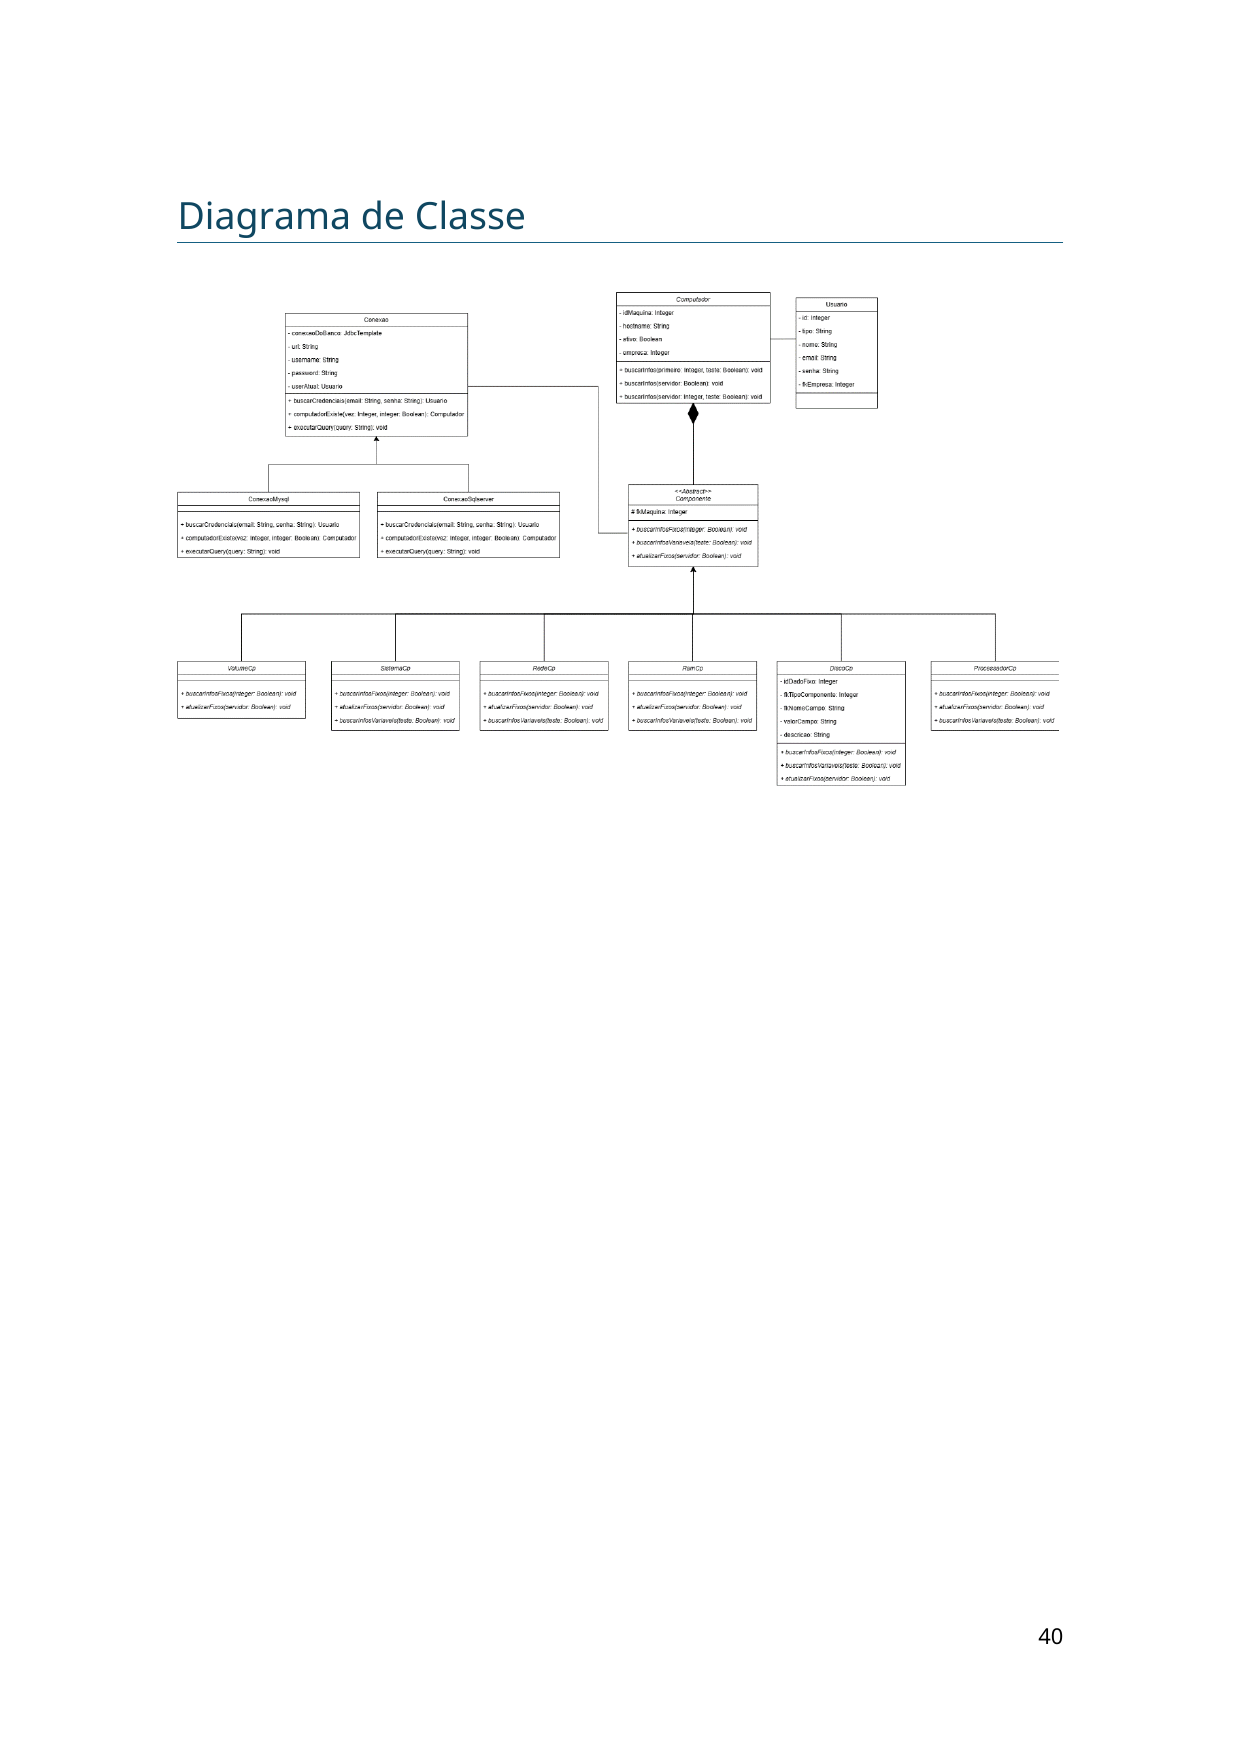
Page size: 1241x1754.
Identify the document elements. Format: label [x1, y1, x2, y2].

picture [177, 292, 1059, 794]
